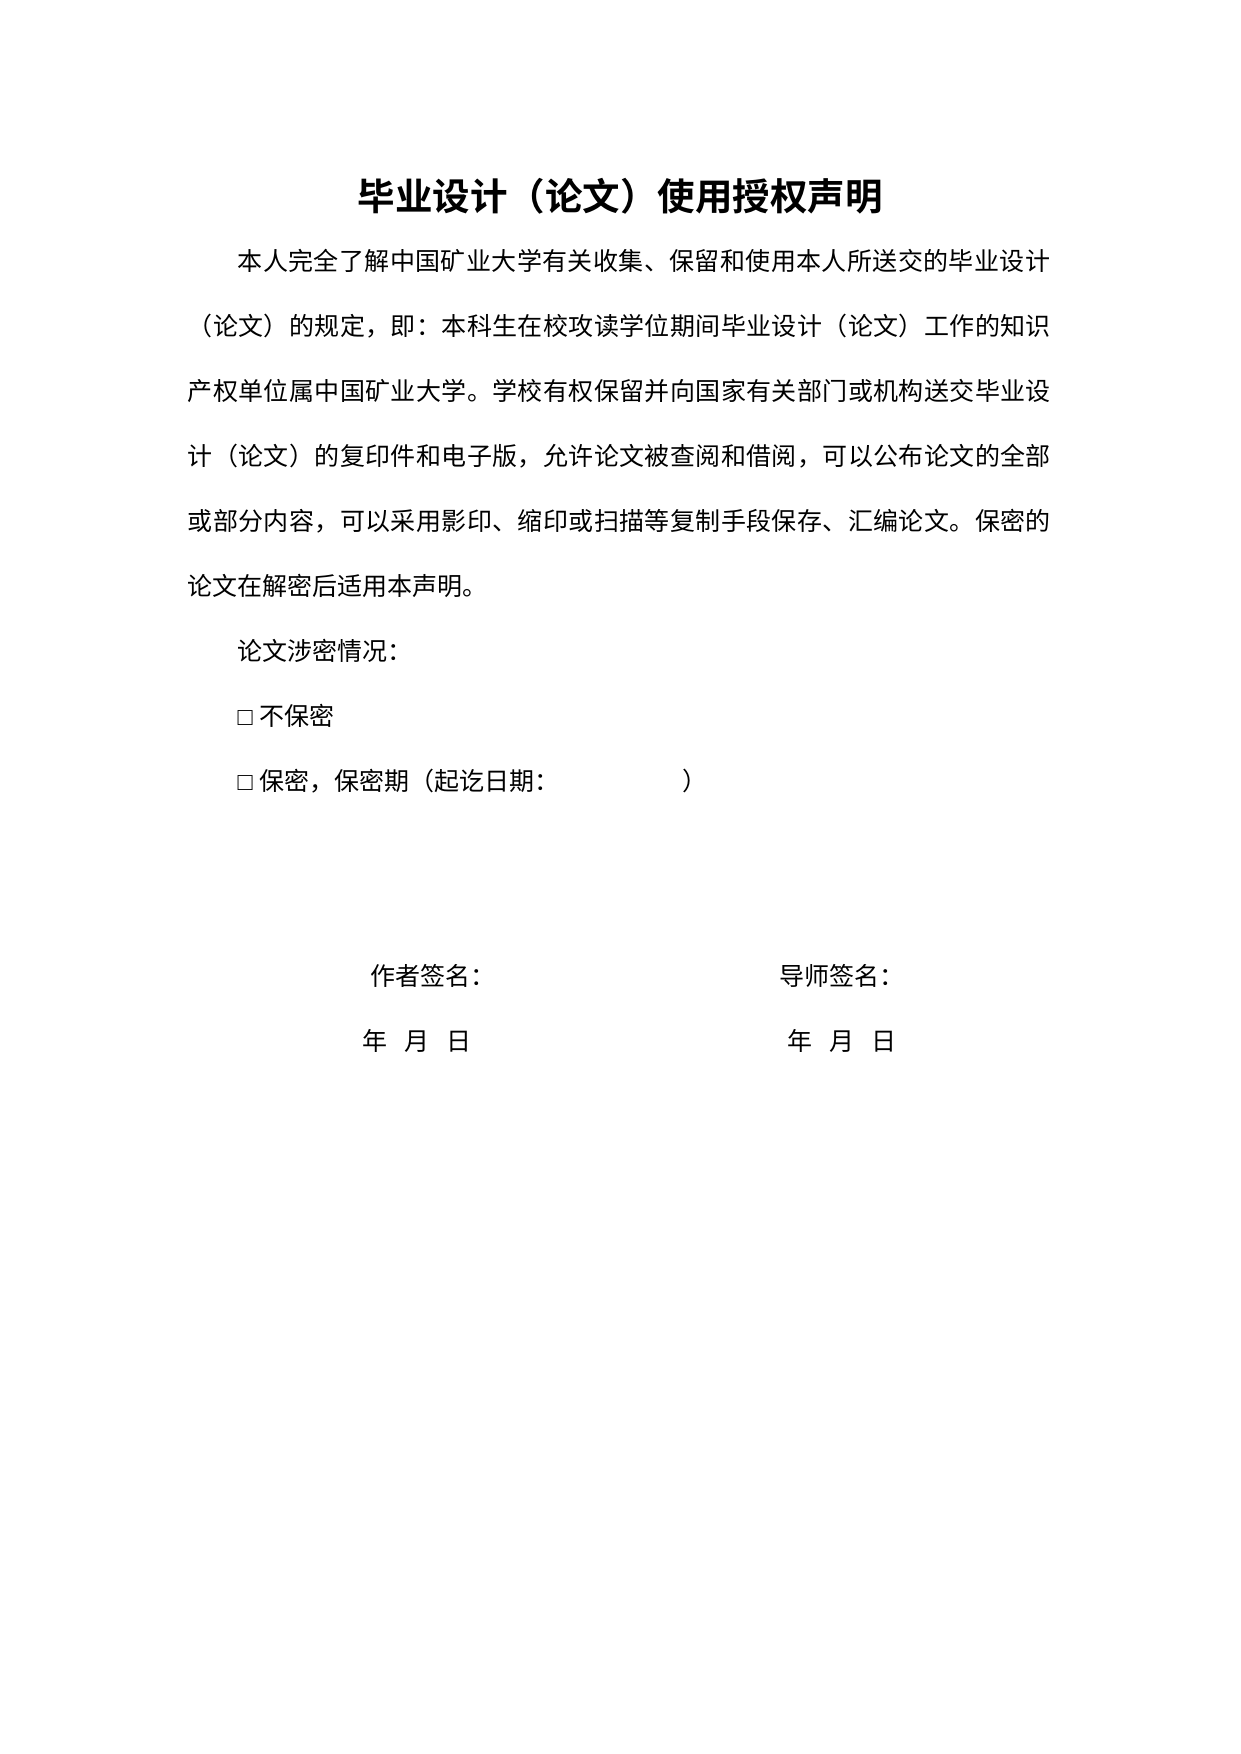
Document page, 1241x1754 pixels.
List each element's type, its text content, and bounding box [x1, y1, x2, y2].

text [187, 162, 1053, 227]
text 论文涉密情况： [187, 617, 1053, 682]
table_cell 年 月 日 [176, 1007, 620, 1072]
table_header 导师签名： [620, 877, 1064, 1007]
table_cell 年 月 日 [620, 1007, 1064, 1072]
table_header 作者签名： [176, 877, 620, 1007]
text □ 保密，保密期（起讫日期： ） [187, 747, 1053, 812]
text 本人完全了解中国矿业大学有关收集、保留和使用本人所送交的毕业设计（论文）的规定，即：本科生在校攻读学位期间毕业设计（论文）工作的知识产权单位属中国矿业大学。学校有权保留并向国家有关部门或机构送交毕业设计（论文）的复印件和电子版，允许论文被查阅和借阅，可以公布论文的全部或部分内容，可以采用影印、缩印或扫描等复制手段保存、汇编论文。保密的论文在解密后适用本声明。 [187, 227, 1053, 617]
text □ 不保密 [187, 682, 1053, 747]
